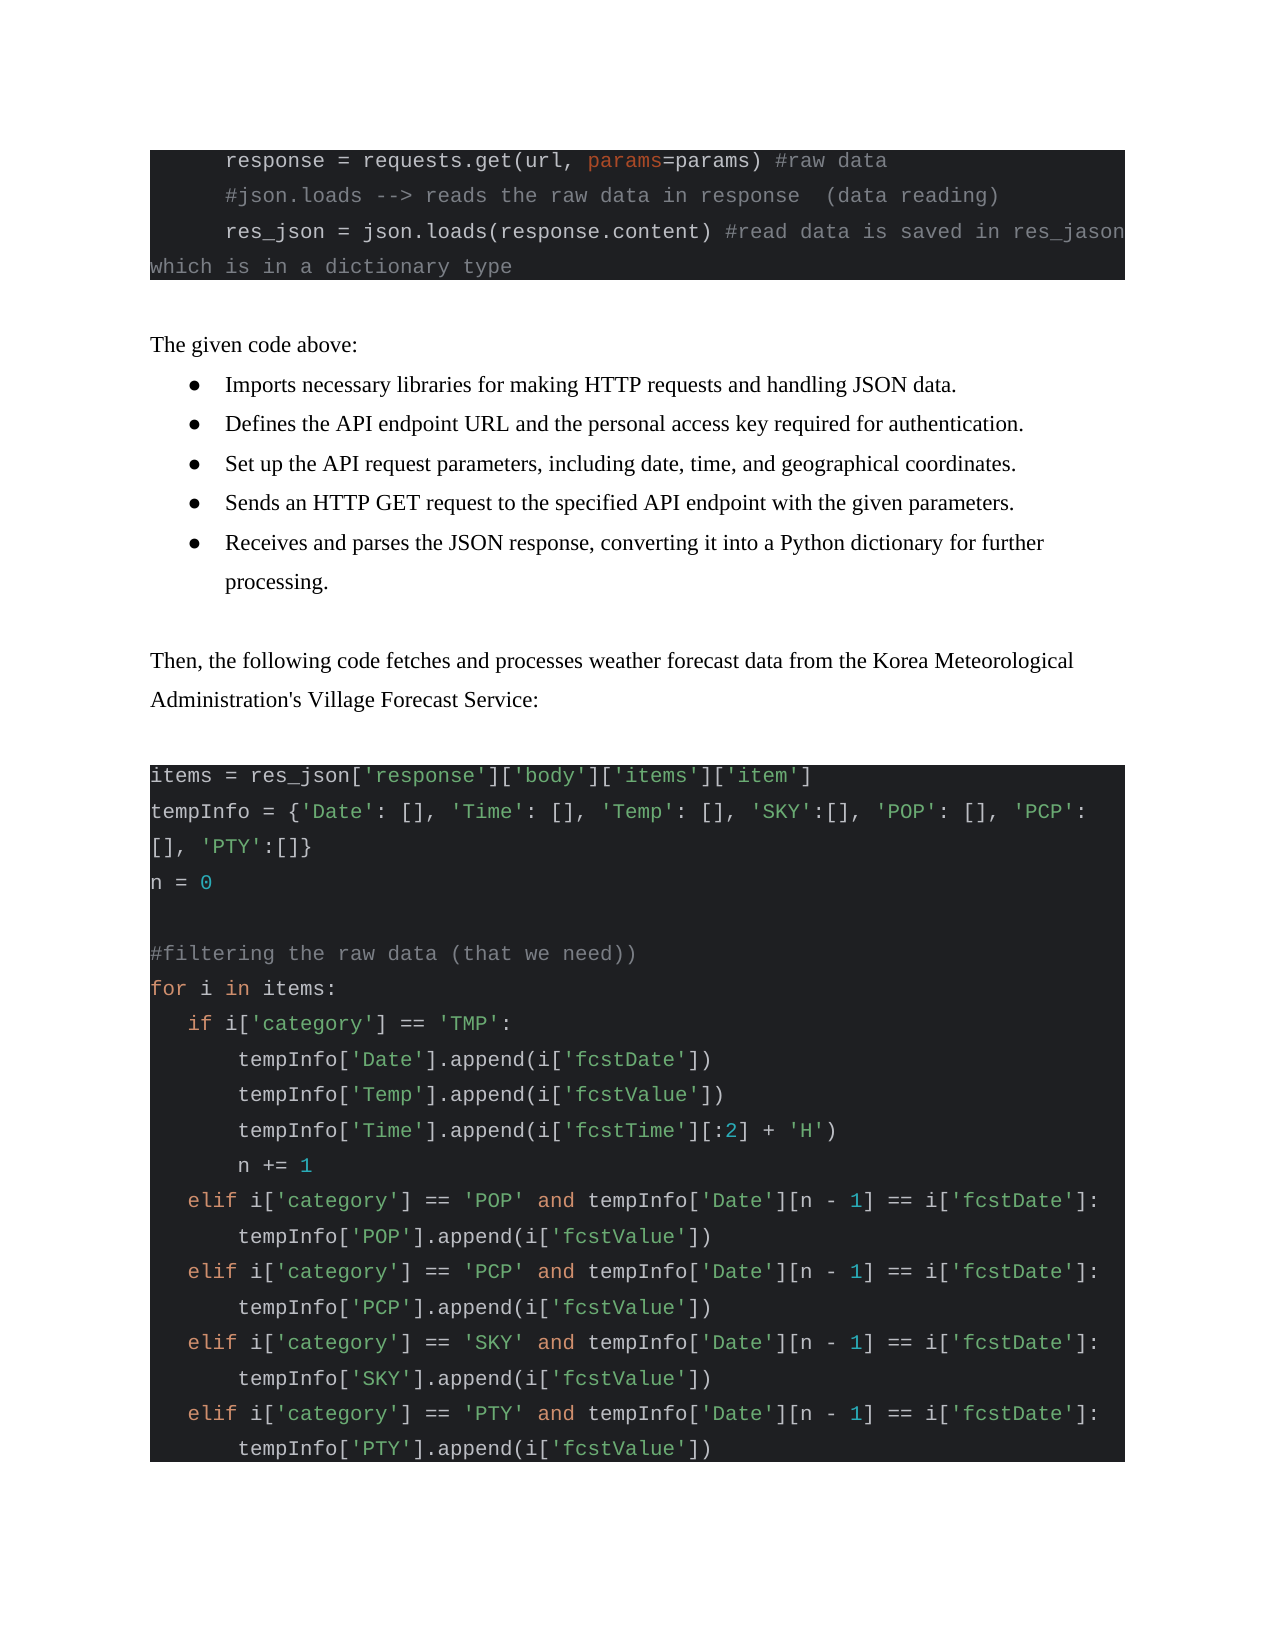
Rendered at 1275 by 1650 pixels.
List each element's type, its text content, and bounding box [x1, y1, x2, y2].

text tempInfo['Temp'].append(i['fcstValue']) [150, 1084, 1125, 1108]
text elif i['category'] == 'PTY' and tempInfo['Date'][n - 1] == i['fcstDate']: [150, 1403, 1125, 1427]
text elif i['category'] == 'POP' and tempInfo['Date'][n - 1] == i['fcstDate']: [150, 1190, 1125, 1214]
text response = requests.get(url, params=params) #raw data [150, 150, 1125, 174]
text for i in items: [150, 978, 1125, 1002]
text elif i['category'] == 'SKY' and tempInfo['Date'][n - 1] == i['fcstDate']: [150, 1332, 1125, 1356]
text Then, the following code fetches and processes weather forecast data from the Korea Meteorological Administration's Village Forecast Service: [150, 647, 1125, 713]
text n += 1 [150, 1155, 1125, 1179]
text if i['category'] == 'TMP': [150, 1013, 1125, 1037]
text tempInfo['SKY'].append(i['fcstValue']) [150, 1367, 1125, 1391]
text #filtering the raw data (that we need)) [150, 942, 1125, 966]
text tempInfo['Time'].append(i['fcstTime'][:2] + 'H') [150, 1119, 1125, 1143]
text n = 0 [150, 872, 1125, 895]
text tempInfo['POP'].append(i['fcstValue']) [150, 1226, 1125, 1249]
list Defines the API endpoint URL and the personal access key required for authentication. [187, 410, 1125, 436]
text tempInfo['Date'].append(i['fcstDate']) [150, 1049, 1125, 1072]
text tempInfo['PTY'].append(i['fcstValue']) [150, 1438, 1125, 1462]
list Set up the API request parameters, including date, time, and geographical coordinates. [187, 449, 1125, 476]
text The given code above: [150, 331, 1125, 357]
list Sends an HTTP GET request to the specified API endpoint with the given parameters. [187, 489, 1125, 515]
text res_json = json.loads(response.content) #read data is saved in res_jason which is in a dictionary type [150, 221, 1125, 280]
text items = res_json['response']['body']['items']['item'] [150, 765, 1125, 789]
text elif i['category'] == 'PCP' and tempInfo['Date'][n - 1] == i['fcstDate']: [150, 1261, 1125, 1285]
list Receives and parses the JSON response, converting it into a Python dictionary for further processing. [187, 528, 1125, 594]
text tempInfo['PCP'].append(i['fcstValue']) [150, 1297, 1125, 1320]
text tempInfo = {'Date': [], 'Time': [], 'Temp': [], 'SKY':[], 'POP': [], 'PCP': [], 'PTY':[]} [150, 801, 1125, 860]
text #json.loads --> reads the raw data in response (data reading) [150, 185, 1125, 209]
list Imports necessary libraries for making HTTP requests and handling JSON data. [187, 371, 1125, 397]
